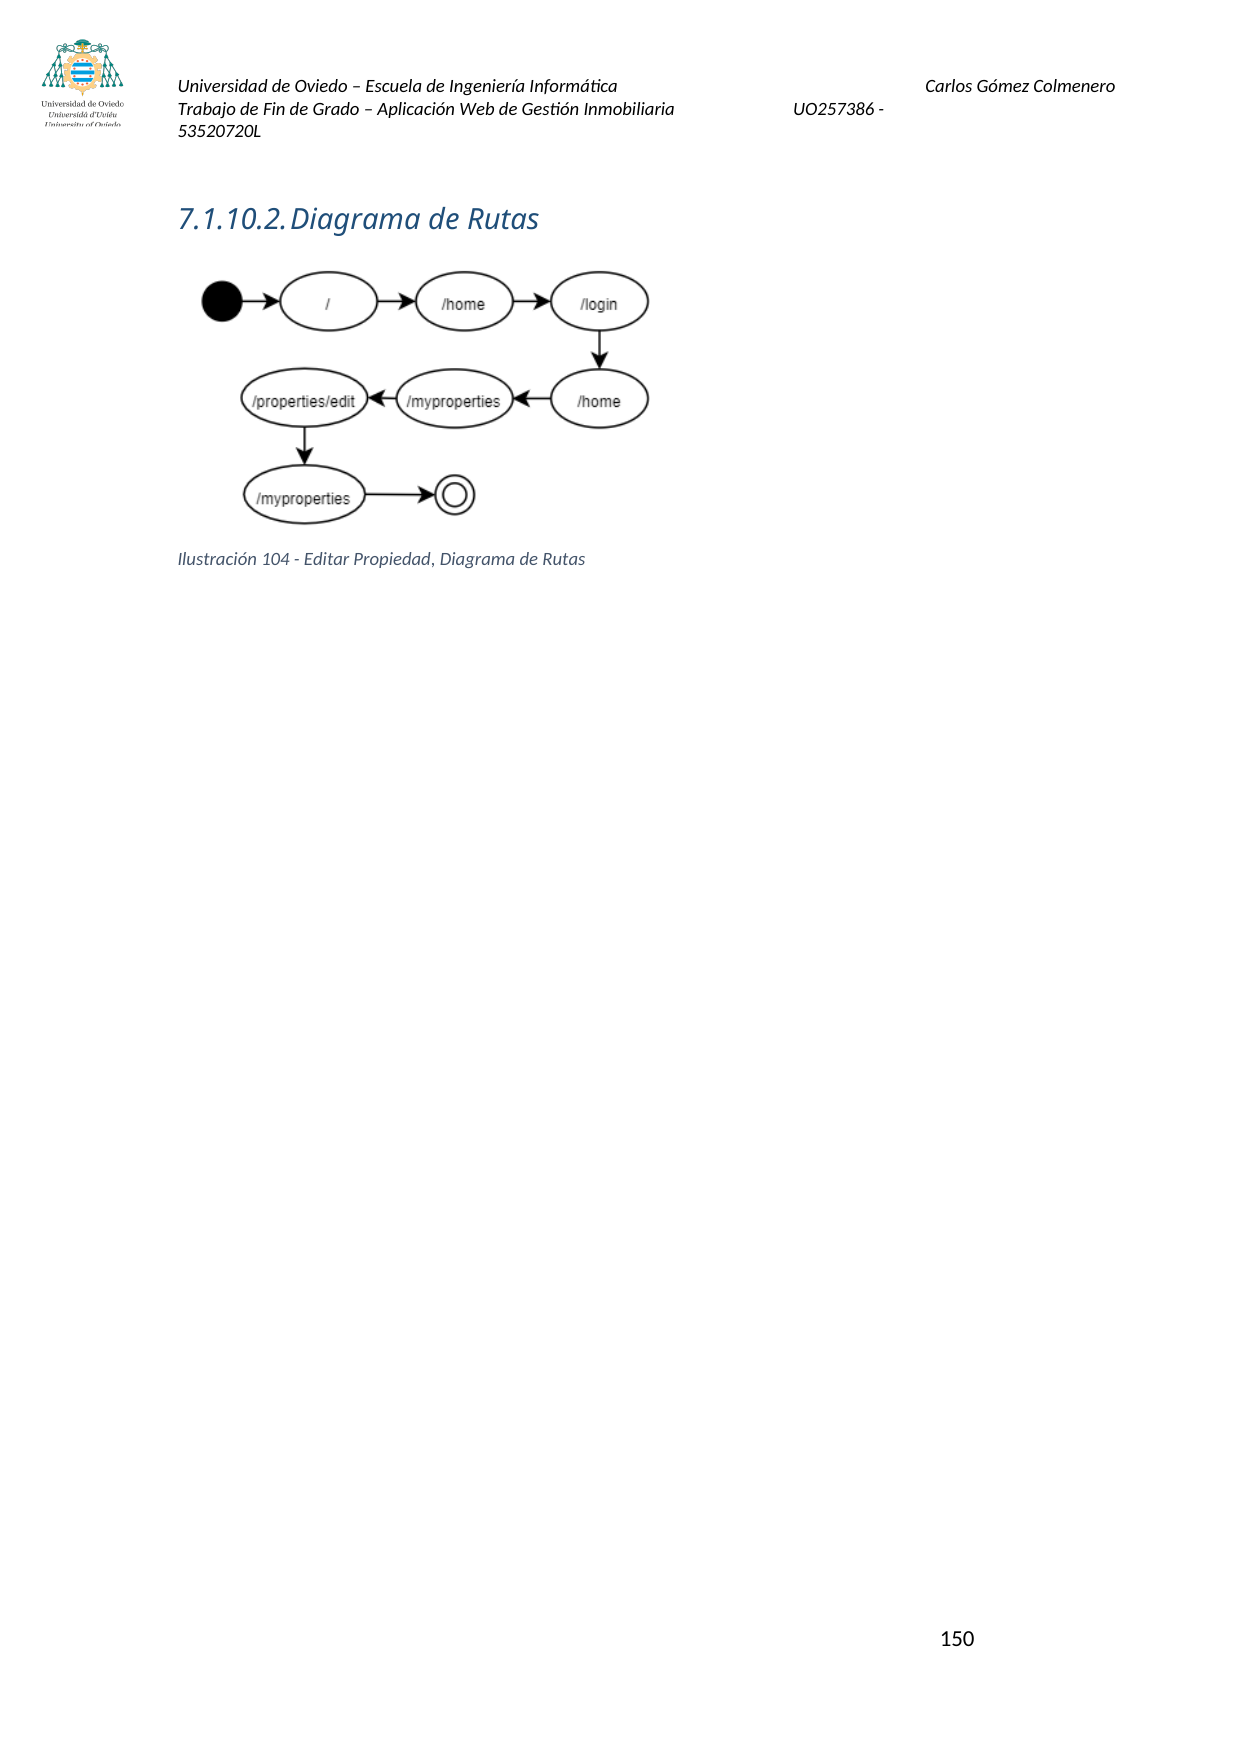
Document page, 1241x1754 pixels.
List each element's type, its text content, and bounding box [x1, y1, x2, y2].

picture [177, 266, 650, 529]
picture [36, 38, 124, 126]
subtitle Diagrama de Rutas [177, 199, 974, 238]
